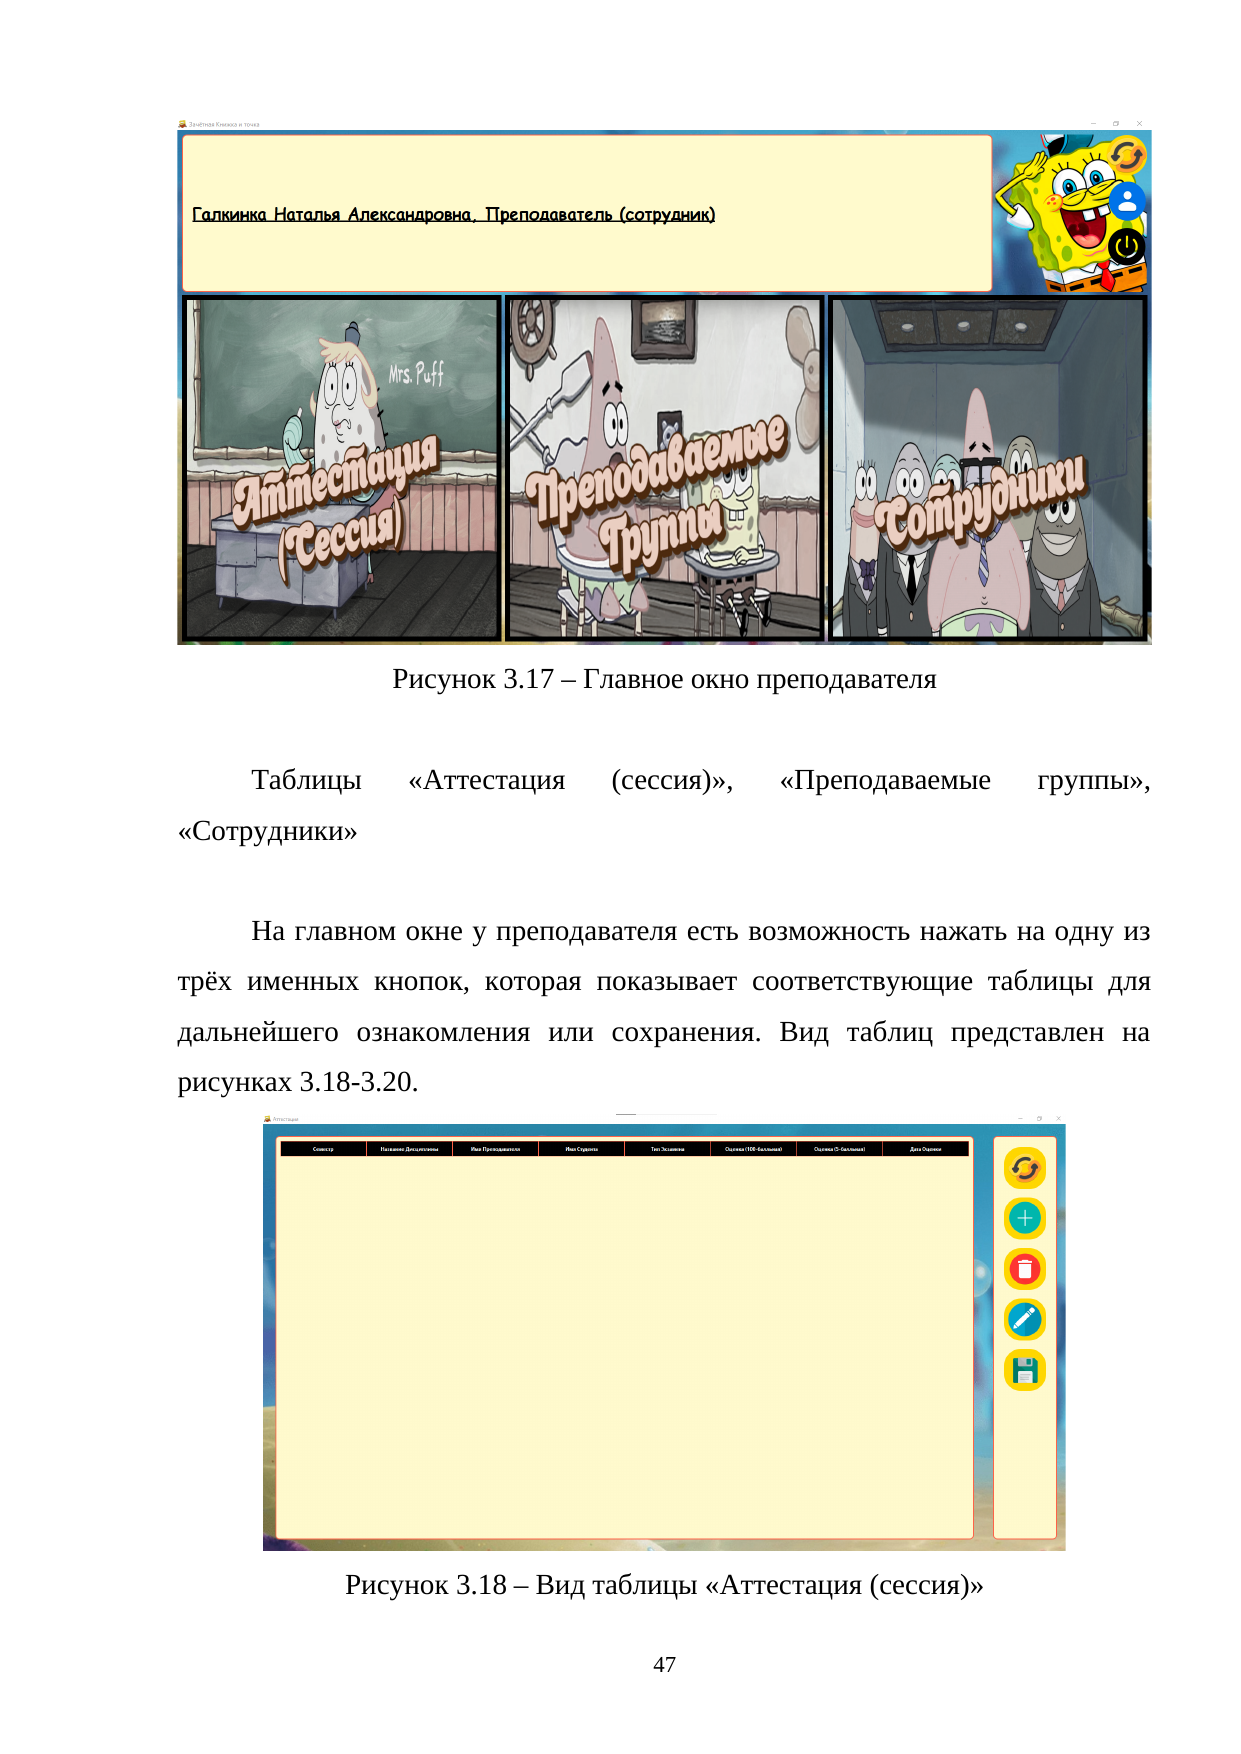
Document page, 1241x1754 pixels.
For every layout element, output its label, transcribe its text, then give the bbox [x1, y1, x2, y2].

text На главном окне у преподавателя есть возможность нажать на одну из трёх именных кнопок, которая показывает соответствующие таблицы для дальнейшего ознакомления или сохранения. Вид таблиц представлен на рисунках 3.18-3.20. [177, 913, 1152, 1098]
text Таблицы «Аттестация (сессия)», «Преподаваемые группы», «Сотрудники» [177, 762, 1152, 846]
text Рисунок 3.17 – Главное окно преподавателя [177, 662, 1152, 695]
picture [263, 1114, 1066, 1551]
text Рисунок 3.18 – Вид таблицы «Аттестация (сессия)» [177, 1567, 1152, 1601]
picture [177, 118, 1152, 645]
